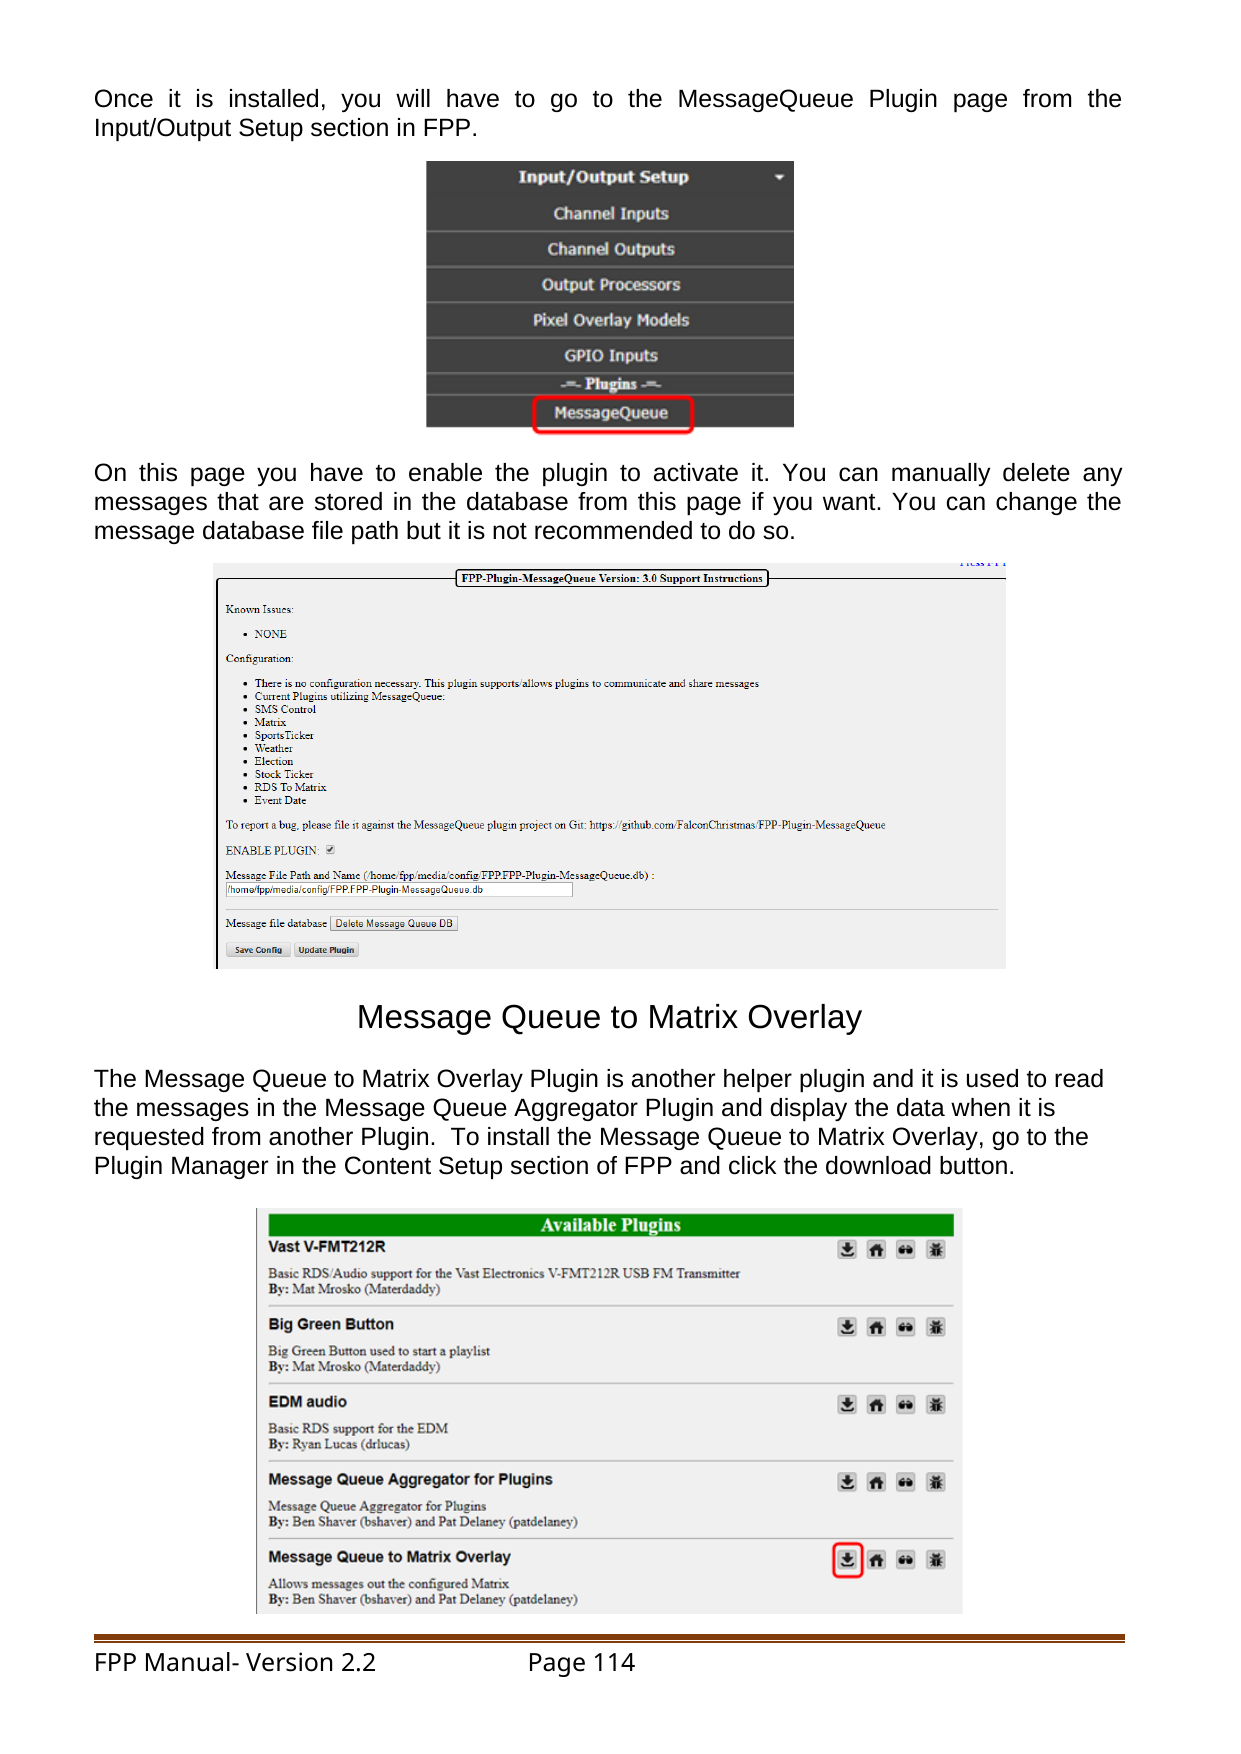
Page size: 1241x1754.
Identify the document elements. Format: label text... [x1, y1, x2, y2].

text The Message Queue to Matrix Overlay Plugin is another helper plugin and it is used to read the messages in the Message Queue Aggregator Plugin and display the data when it is requested from another Plugin. To install the Message Queue to Matrix Overlay, go to the Plugin Manager in the Content Setup section of FPP and click the download button. [94, 1064, 1125, 1179]
picture [256, 1208, 963, 1614]
subtitle Message Queue to Matrix Overlay [94, 997, 1125, 1036]
text Once it is installed, you will have to go to the MessageQueue Plugin page from the Input/Output Setup section in FPP. [94, 84, 1125, 142]
text On this page you have to enable the plugin to activate it. You can manually delete any messages that are stored in the database from this page if you want. You can change the message database file path but it is not recommended to do so. [94, 458, 1125, 544]
picture [213, 563, 1006, 969]
picture [425, 161, 794, 440]
